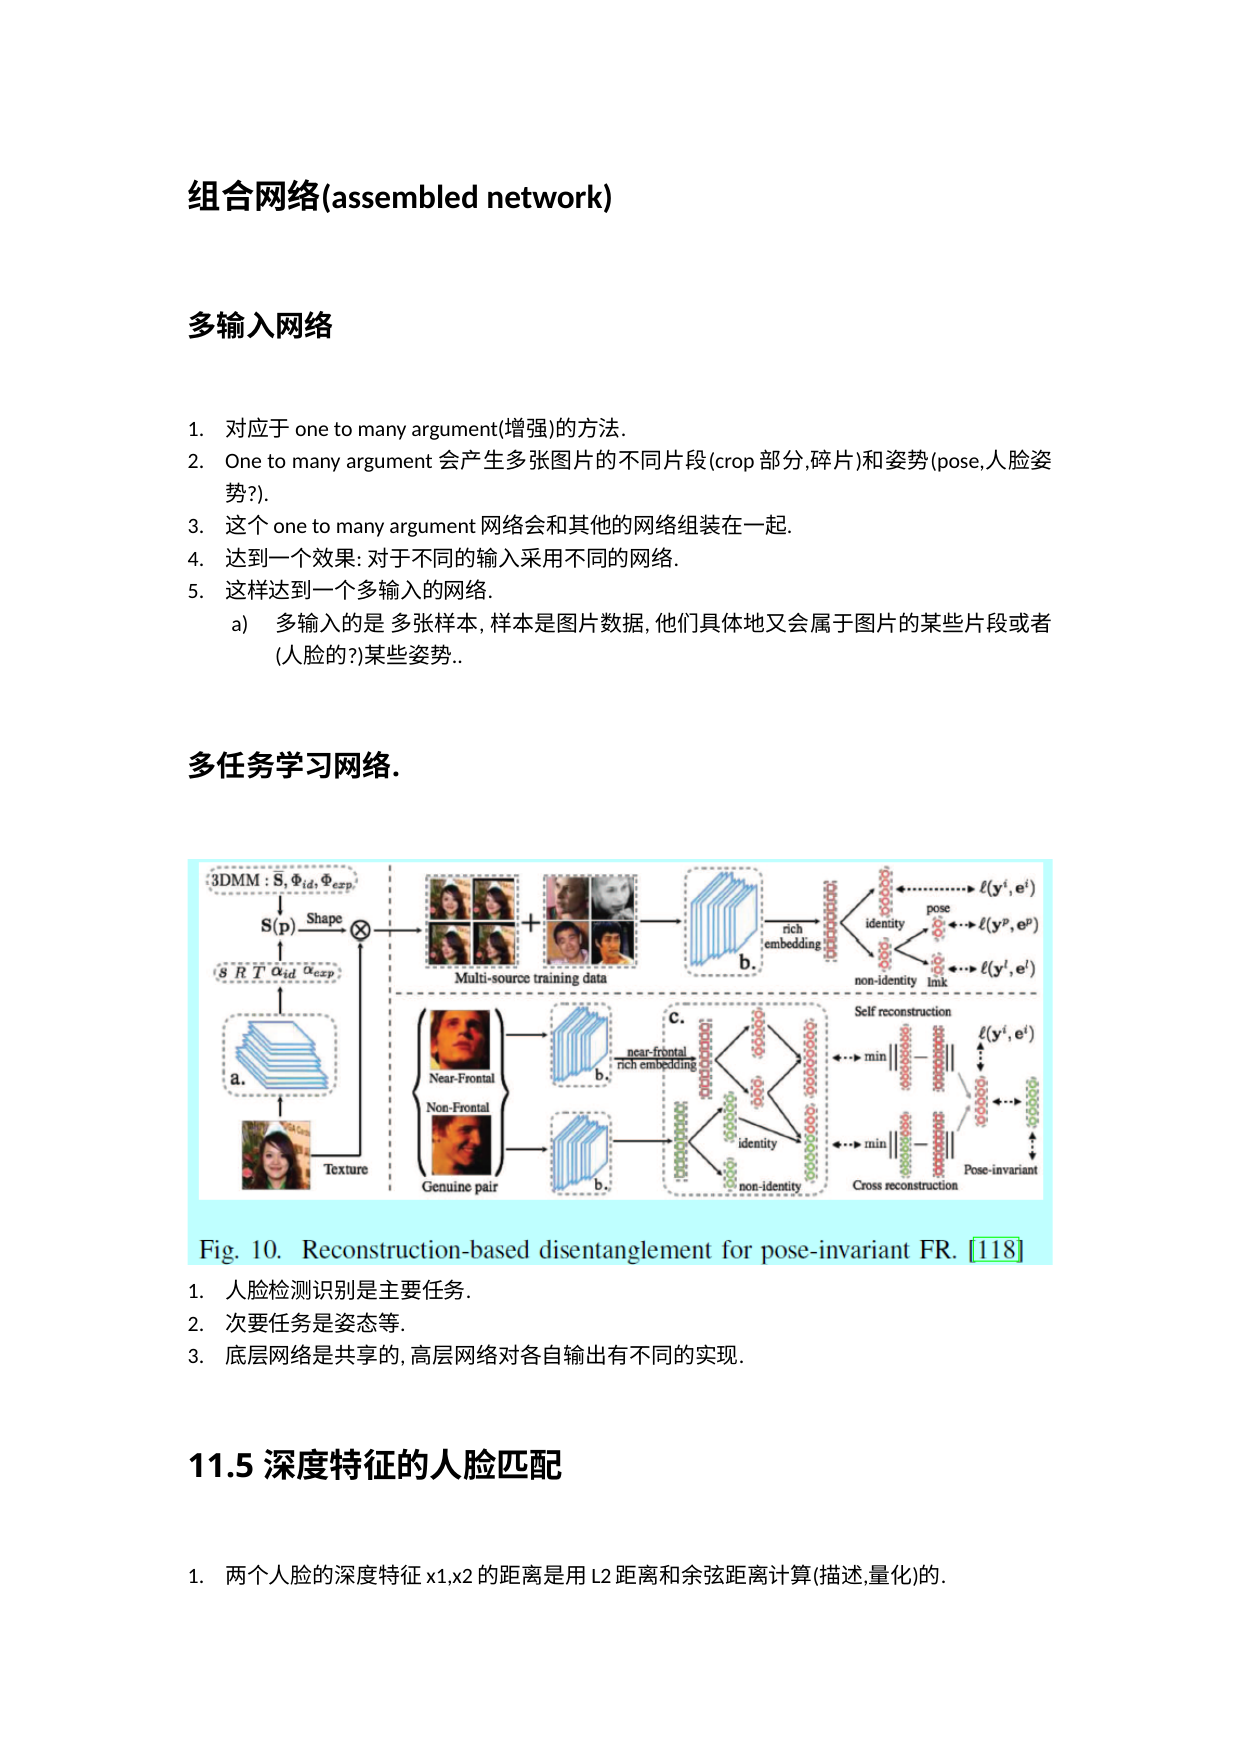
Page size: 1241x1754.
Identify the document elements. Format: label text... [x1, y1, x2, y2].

list 底层网络是共享的, 高层网络对各自输出有不同的实现. [187, 1338, 1053, 1371]
list 对应于one to many argument(增强)的方法. [187, 410, 1053, 443]
list 达到一个效果: 对于不同的输入采用不同的网络. [187, 540, 1053, 573]
list 这样达到一个多输入的网络. [187, 573, 1053, 605]
subtitle 11.5 深度特征的人脸匹配 [187, 1430, 1053, 1495]
list 次要任务是姿态等. [187, 1306, 1053, 1338]
subtitle 组合网络(assembled network) [187, 162, 1053, 227]
list 人脸检测识别是主要任务. [187, 1273, 1053, 1306]
list 多输入的是 多张样本, 样本是图片数据, 他们具体地又会属于图片的某些片段或者(人脸的?)某些姿势.. [231, 605, 1053, 670]
subtitle 多输入网络 [187, 291, 1053, 356]
subtitle 多任务学习网络. [187, 732, 1053, 797]
list 这个one to many argument网络会和其他的网络组装在一起. [187, 508, 1053, 540]
list One to many argument会产生多张图片的不同片段(crop部分,碎片)和姿势(pose,人脸姿势?). [187, 443, 1053, 508]
picture [187, 859, 1053, 1265]
list 两个人脸的深度特征x1,x2的距离是用L2距离和余弦距离计算(描述,量化)的. [187, 1558, 1053, 1590]
